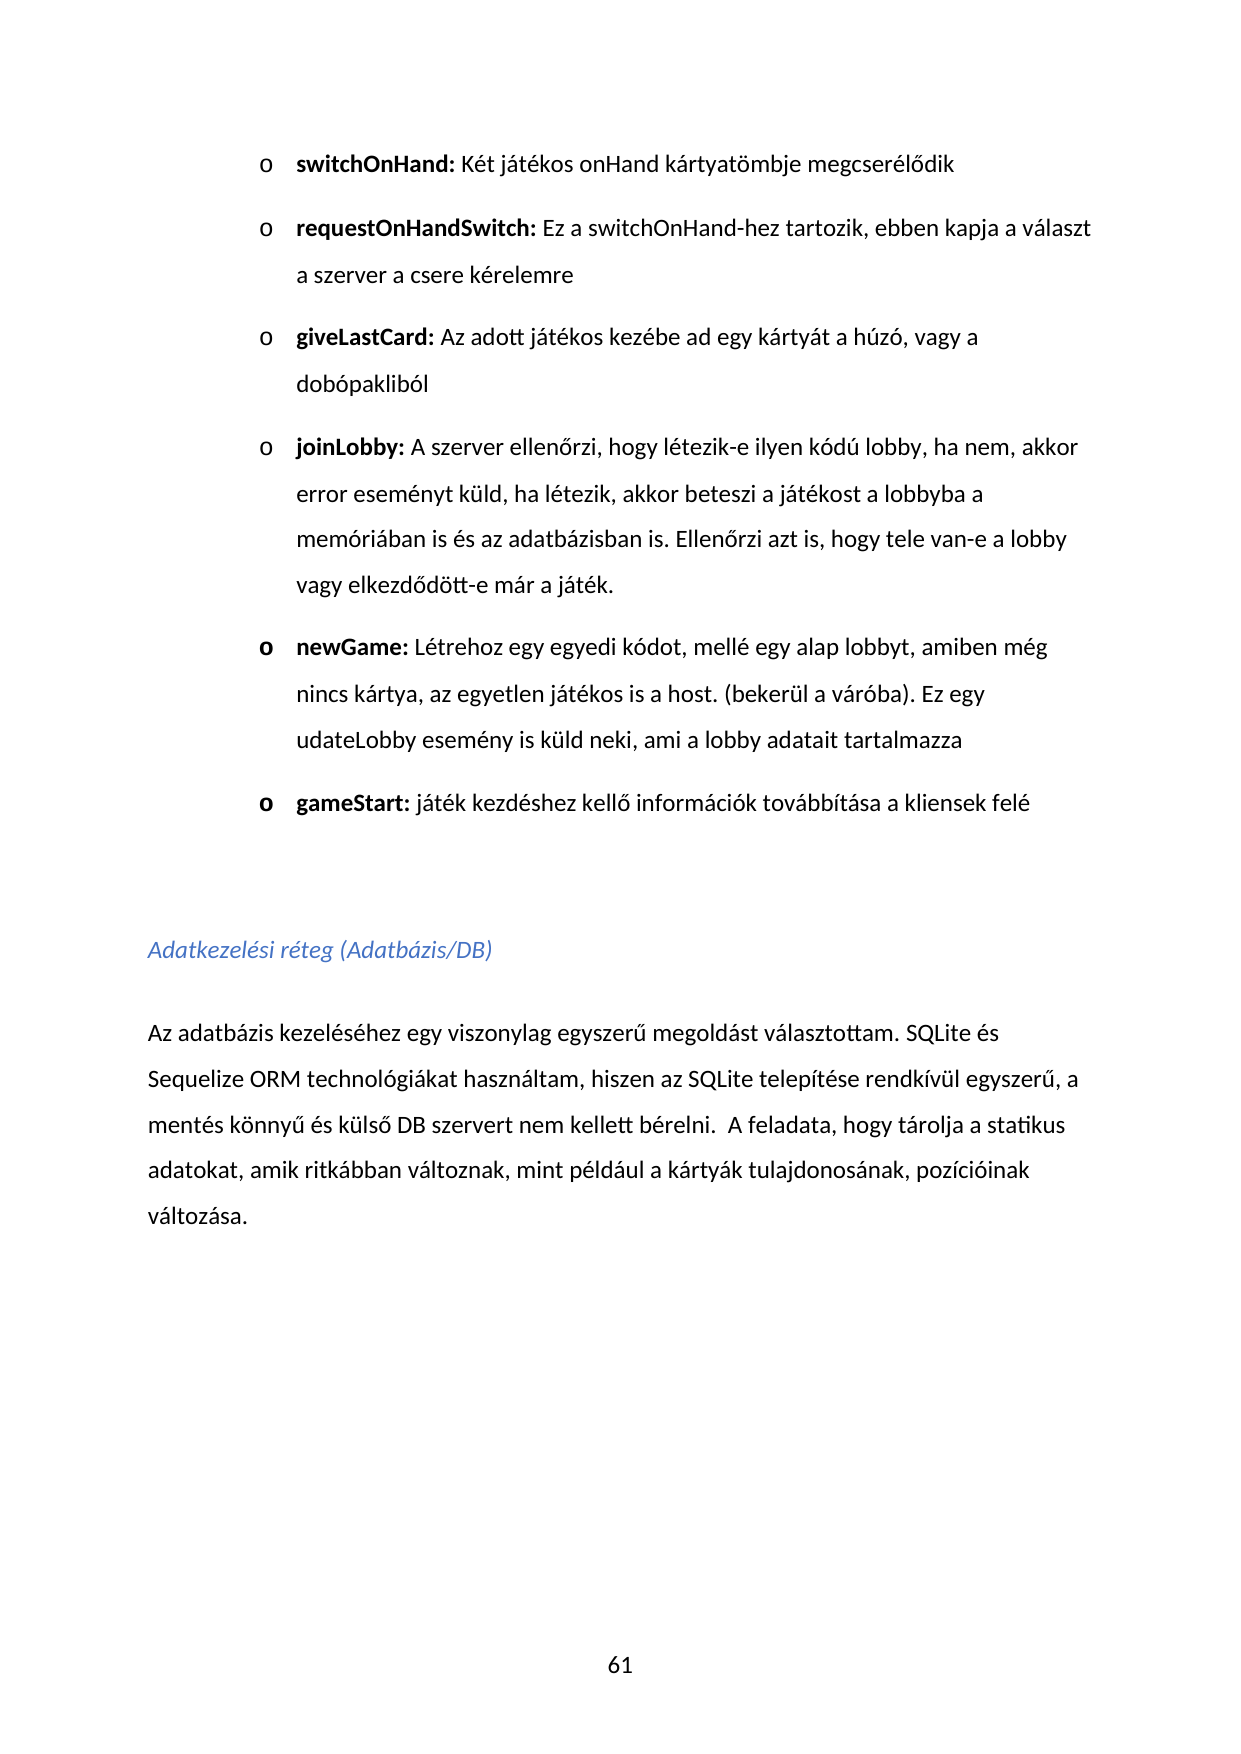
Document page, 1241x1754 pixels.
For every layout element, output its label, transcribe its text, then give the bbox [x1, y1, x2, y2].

list gameStart: játék kezdéshez kellő információk továbbítása a kliensek felé [259, 787, 1092, 818]
list giveLastCard: Az adott játékos kezébe ad egy kártyát a húzó, vagy a dobópakliból [259, 321, 1092, 399]
list switchOnHand: Két játékos onHand kártyatömbje megcserélődik [259, 148, 1092, 179]
text Az adatbázis kezeléséhez egy viszonylag egyszerű megoldást választottam. SQLite és Sequelize ORM technológiákat használtam, hiszen az SQLite telepítése rendkívül egyszerű, a mentés könnyű és külső DB szervert nem kellett bérelni. A feladata, hogy tárolja a statikus adatokat, amik ritkábban változnak, mint például a kártyák tulajdonosának, pozícióinak változása. [148, 1017, 1092, 1277]
text Adatkezelési réteg (Adatbázis/DB) [148, 934, 1092, 965]
list requestOnHandSwitch: Ez a switchOnHand-hez tartozik, ebben kapja a választ a szerver a csere kérelemre [259, 212, 1092, 289]
list newGame: Létrehoz egy egyedi kódot, mellé egy alap lobbyt, amiben még nincs kártya, az egyetlen játékos is a host. (bekerül a váróba). Ez egy udateLobby esemény is küld neki, ami a lobby adatait tartalmazza [259, 632, 1092, 755]
list joinLobby: A szerver ellenőrzi, hogy létezik-e ilyen kódú lobby, ha nem, akkor error eseményt küld, ha létezik, akkor beteszi a játékost a lobbyba a memóriában is és az adatbázisban is. Ellenőrzi azt is, hogy tele van-e a lobby vagy elkezdődött-e már a játék. [259, 431, 1092, 600]
